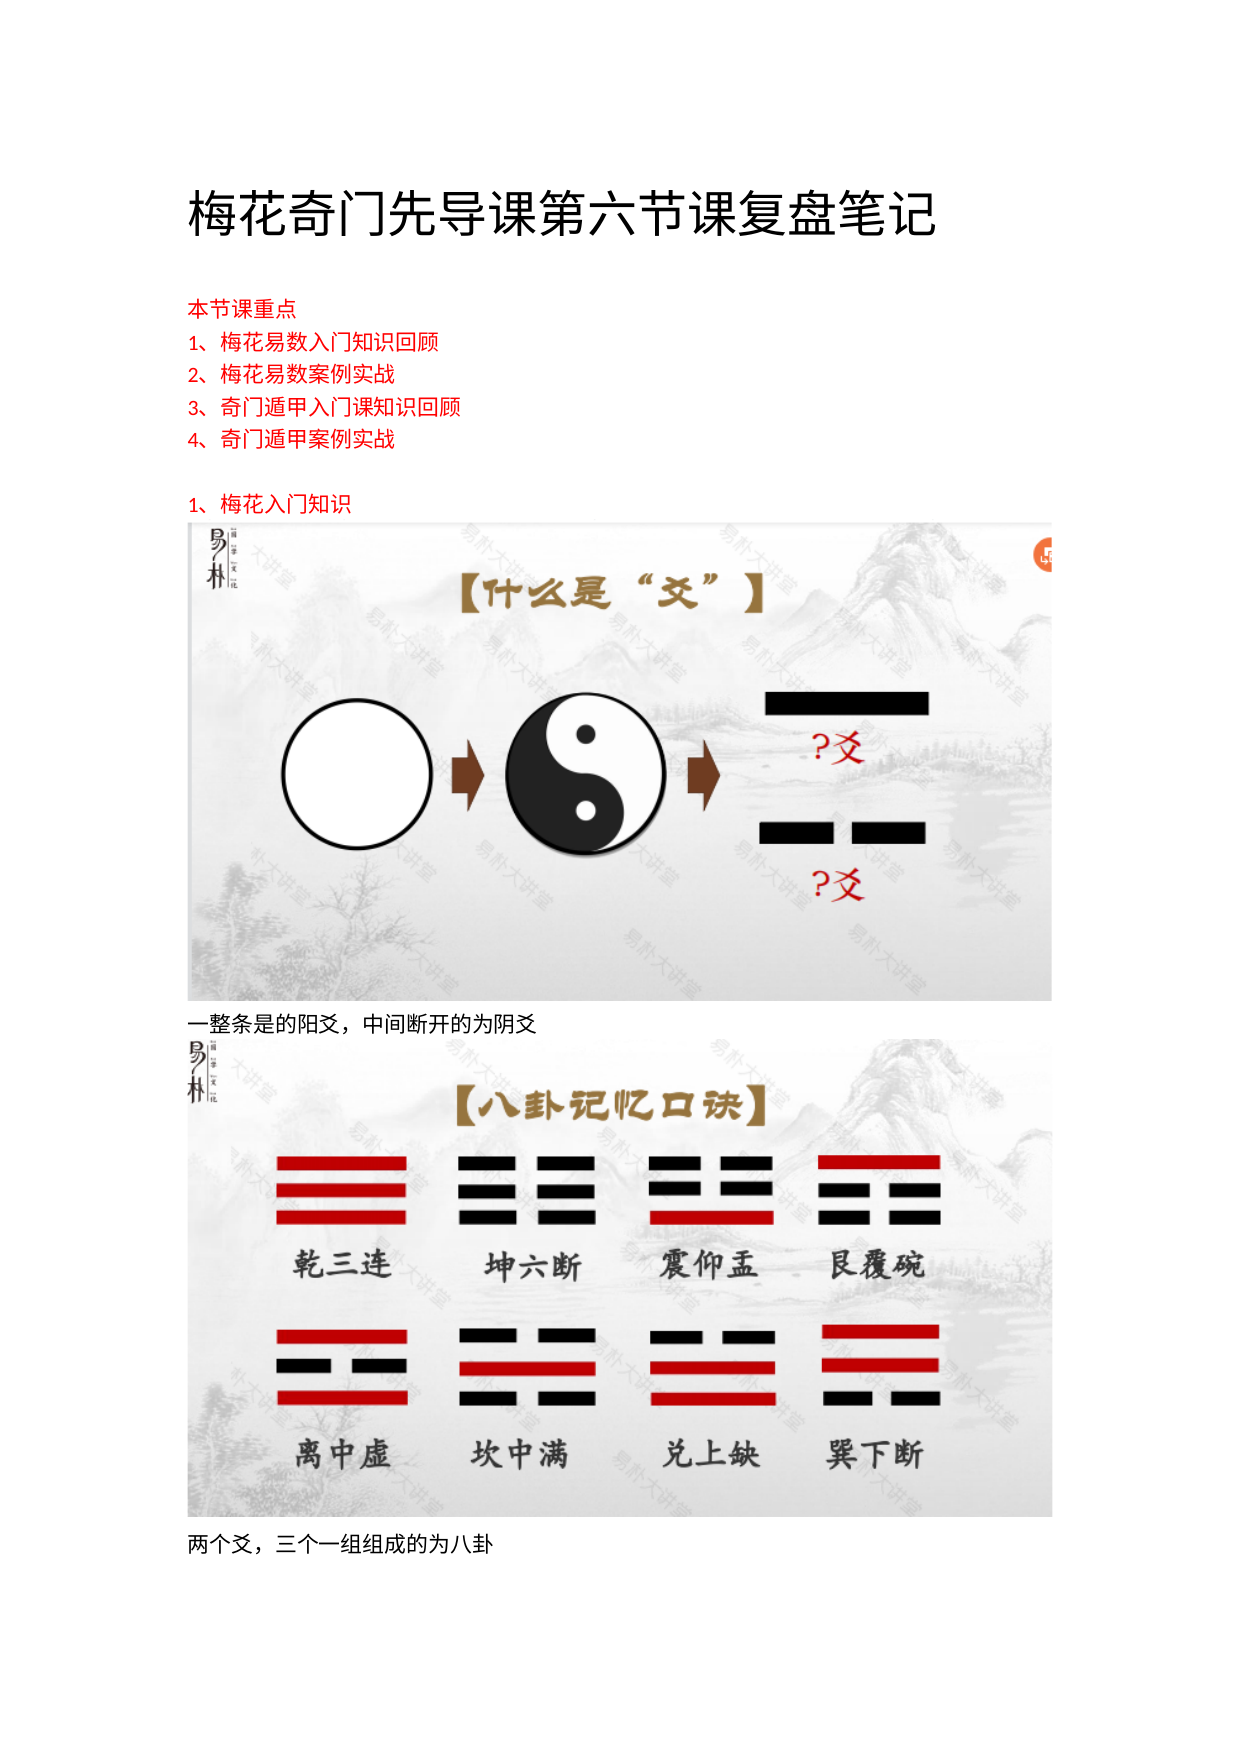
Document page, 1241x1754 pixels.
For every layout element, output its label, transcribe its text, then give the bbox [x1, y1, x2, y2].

picture [187, 1039, 1053, 1517]
picture [187, 519, 1052, 1001]
text 两个爻，三个一组组成的为八卦 [187, 1527, 1053, 1559]
list 奇门遁甲入门课知识回顾 [187, 389, 1053, 422]
list 梅花易数案例实战 [187, 357, 1053, 389]
list 奇门遁甲案例实战 [187, 422, 1053, 454]
text 梅花奇门先导课第六节课复盘笔记 [187, 162, 1053, 259]
text 本节课重点 [187, 292, 1053, 324]
text 1、梅花入门知识 [187, 487, 1053, 519]
list 梅花易数入门知识回顾 [187, 324, 1053, 357]
